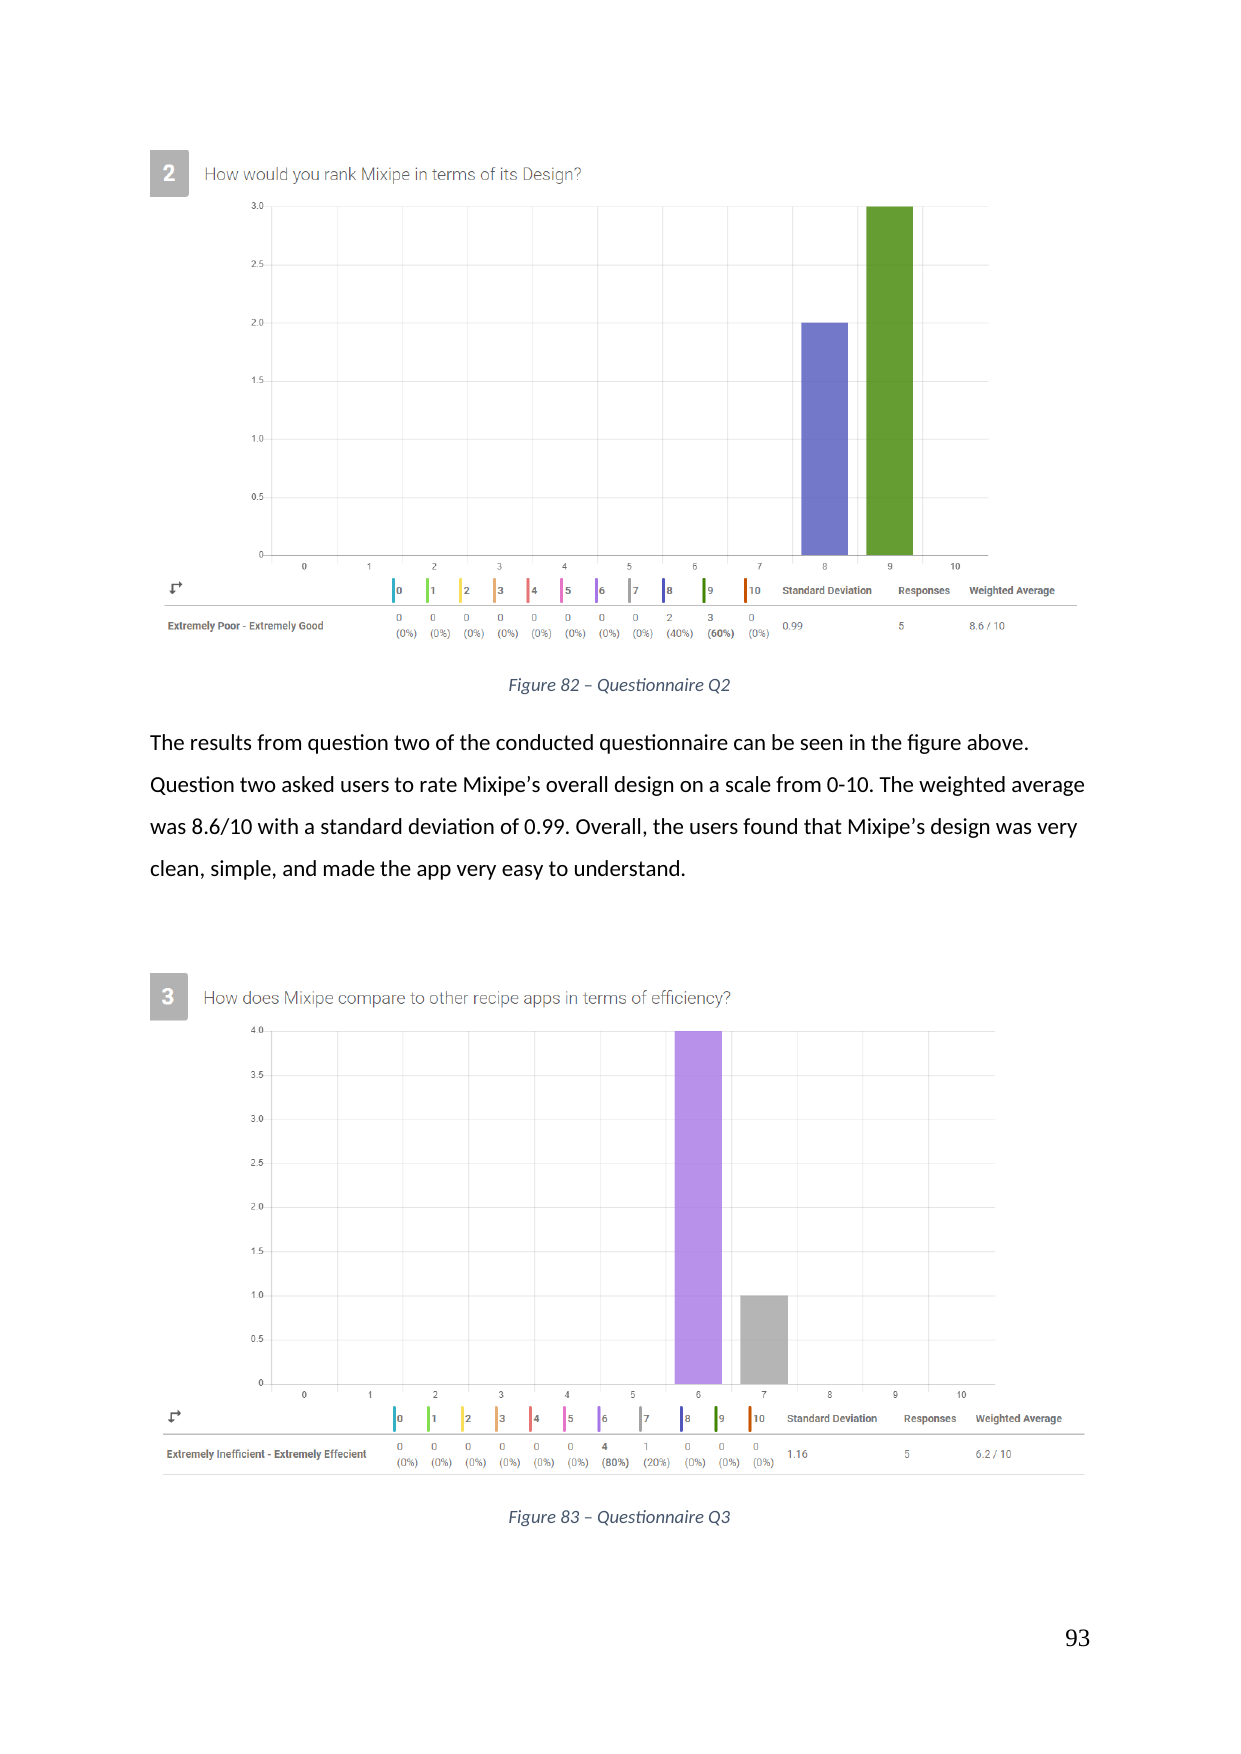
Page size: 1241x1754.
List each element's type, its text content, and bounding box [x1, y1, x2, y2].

picture [150, 150, 1091, 643]
picture [150, 971, 1091, 1475]
text The results from question two of the conducted questionnaire can be seen in the figure above. Question two asked users to rate Mixipe’s overall design on a scale from 0-10. The weighted average was 8.6/10 with a standard deviation of 0.99. Overall, the users found that Mixipe’s design was very clean, simple, and made the app very easy to understand. [150, 728, 1090, 882]
